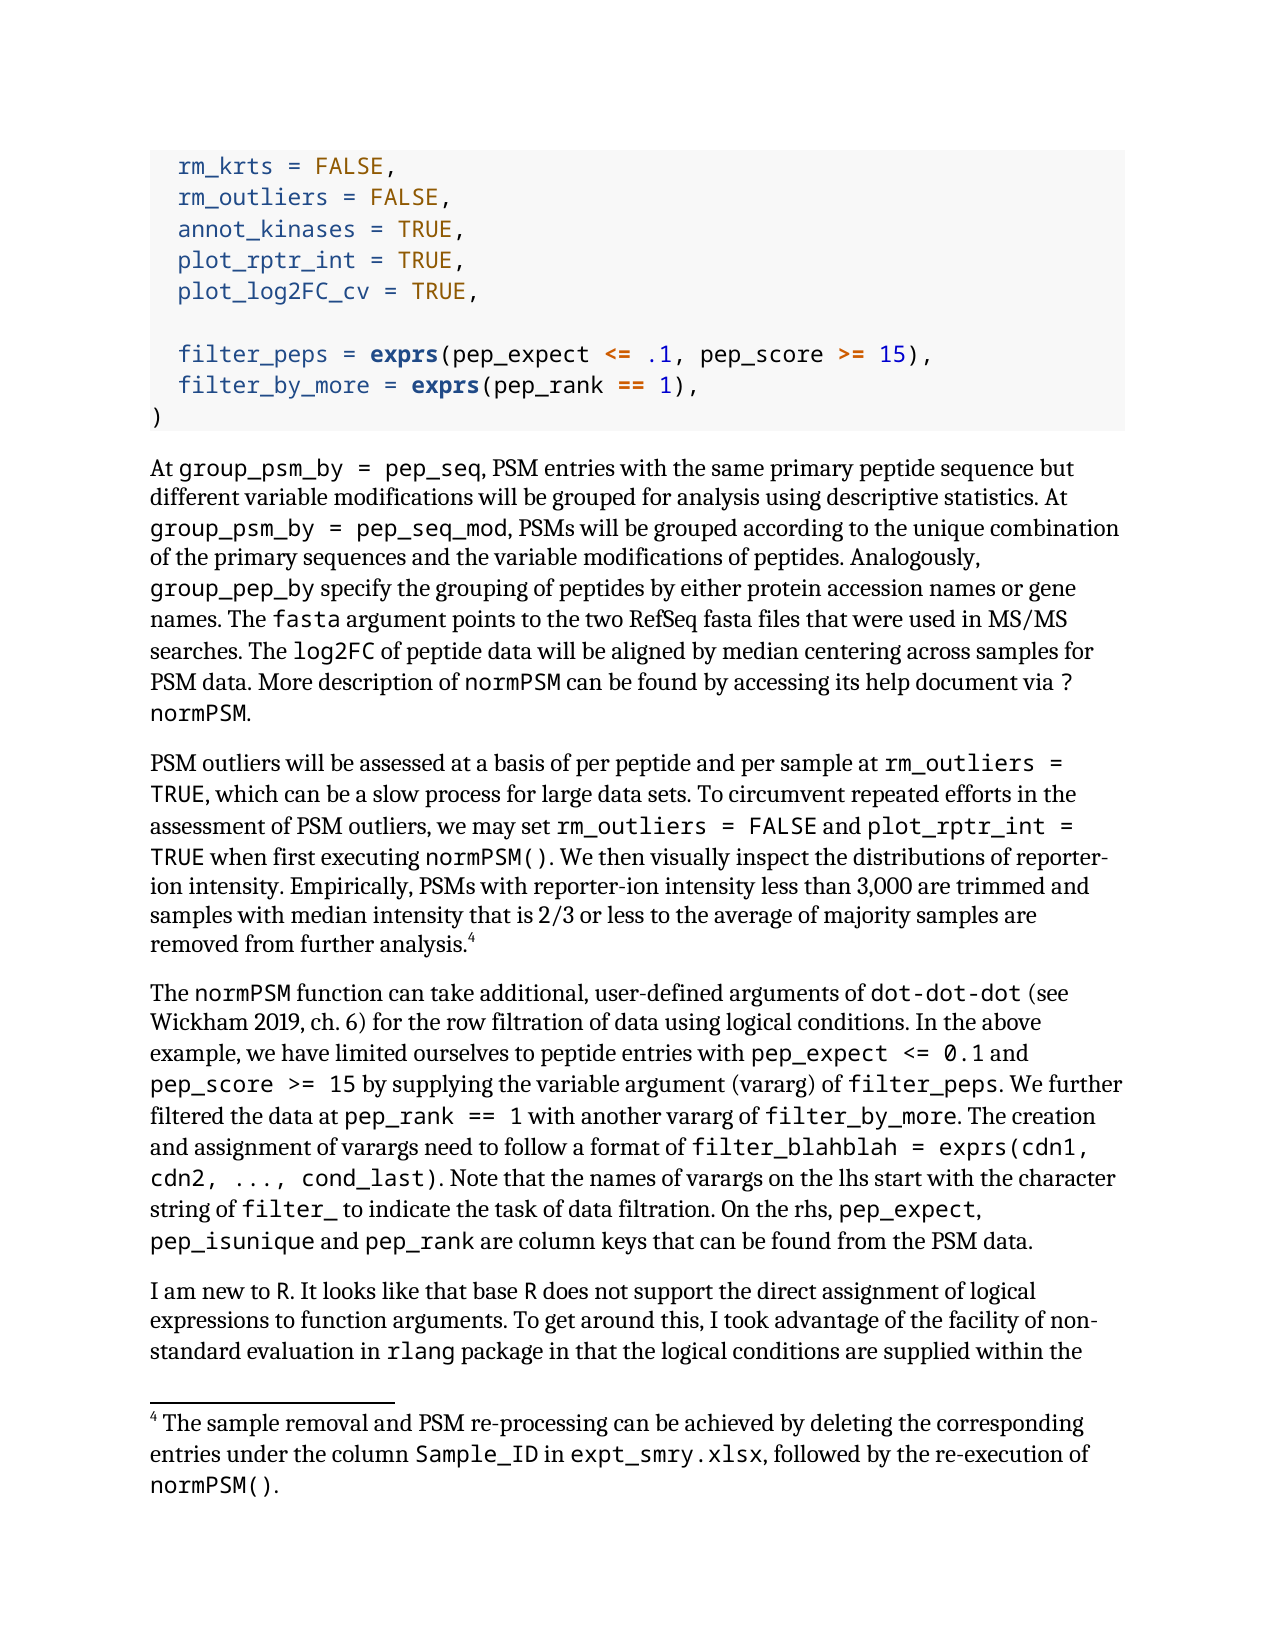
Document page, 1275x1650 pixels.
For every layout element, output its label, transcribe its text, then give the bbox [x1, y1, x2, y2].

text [150, 1274, 1125, 1366]
text At group_psm_by = pep_seq, PSM entries with the same primary peptide sequence but different variable modifications will be grouped for analysis using descriptive statistics. At group_psm_by = pep_seq_mod, PSMs will be grouped according to the unique combination of the primary sequences and the variable modifications of peptides. Analogously, group_pep_by specify the grouping of peptides by either protein accession names or gene names. The fasta argument points to the two RefSeq fasta files that were used in MS/MS searches. The log2FC of peptide data will be aligned by median centering across samples for PSM data. More description of normPSM can be found by accessing its help document via ?normPSM. [150, 452, 1125, 728]
text PSM outliers will be assessed at a basis of per peptide and per sample at rm_outliers = TRUE, which can be a slow process for large data sets. To circumvent repeated efforts in the assessment of PSM outliers, we may set rm_outliers = FALSE and plot_rptr_int = TRUE when first executing normPSM(). We then visually inspect the distributions of reporter-ion intensity. Empirically, PSMs with reporter-ion intensity less than 3,000 are trimmed and samples with median intensity that is 2/3 or less to the average of majority samples are removed from further analysis. [150, 747, 1125, 958]
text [150, 150, 1125, 431]
text The normPSM function can take additional, user-defined arguments of dot-dot-dot (see Wickham 2019, ch. 6) for the row filtration of data using logical conditions. In the above example, we have limited ourselves to peptide entries with pep_expect <= 0.1 and pep_score >= 15 by supplying the variable argument (vararg) of filter_peps. We further filtered the data at pep_rank == 1 with another vararg of filter_by_more. The creation and assignment of varargs need to follow a format of filter_blahblah = exprs(cdn1, cdn2, ..., cond_last). Note that the names of varargs on the lhs start with the character string of filter_ to indicate the task of data filtration. On the rhs, pep_expect, pep_isunique and pep_rank are column keys that can be found from the PSM data. [150, 977, 1125, 1256]
